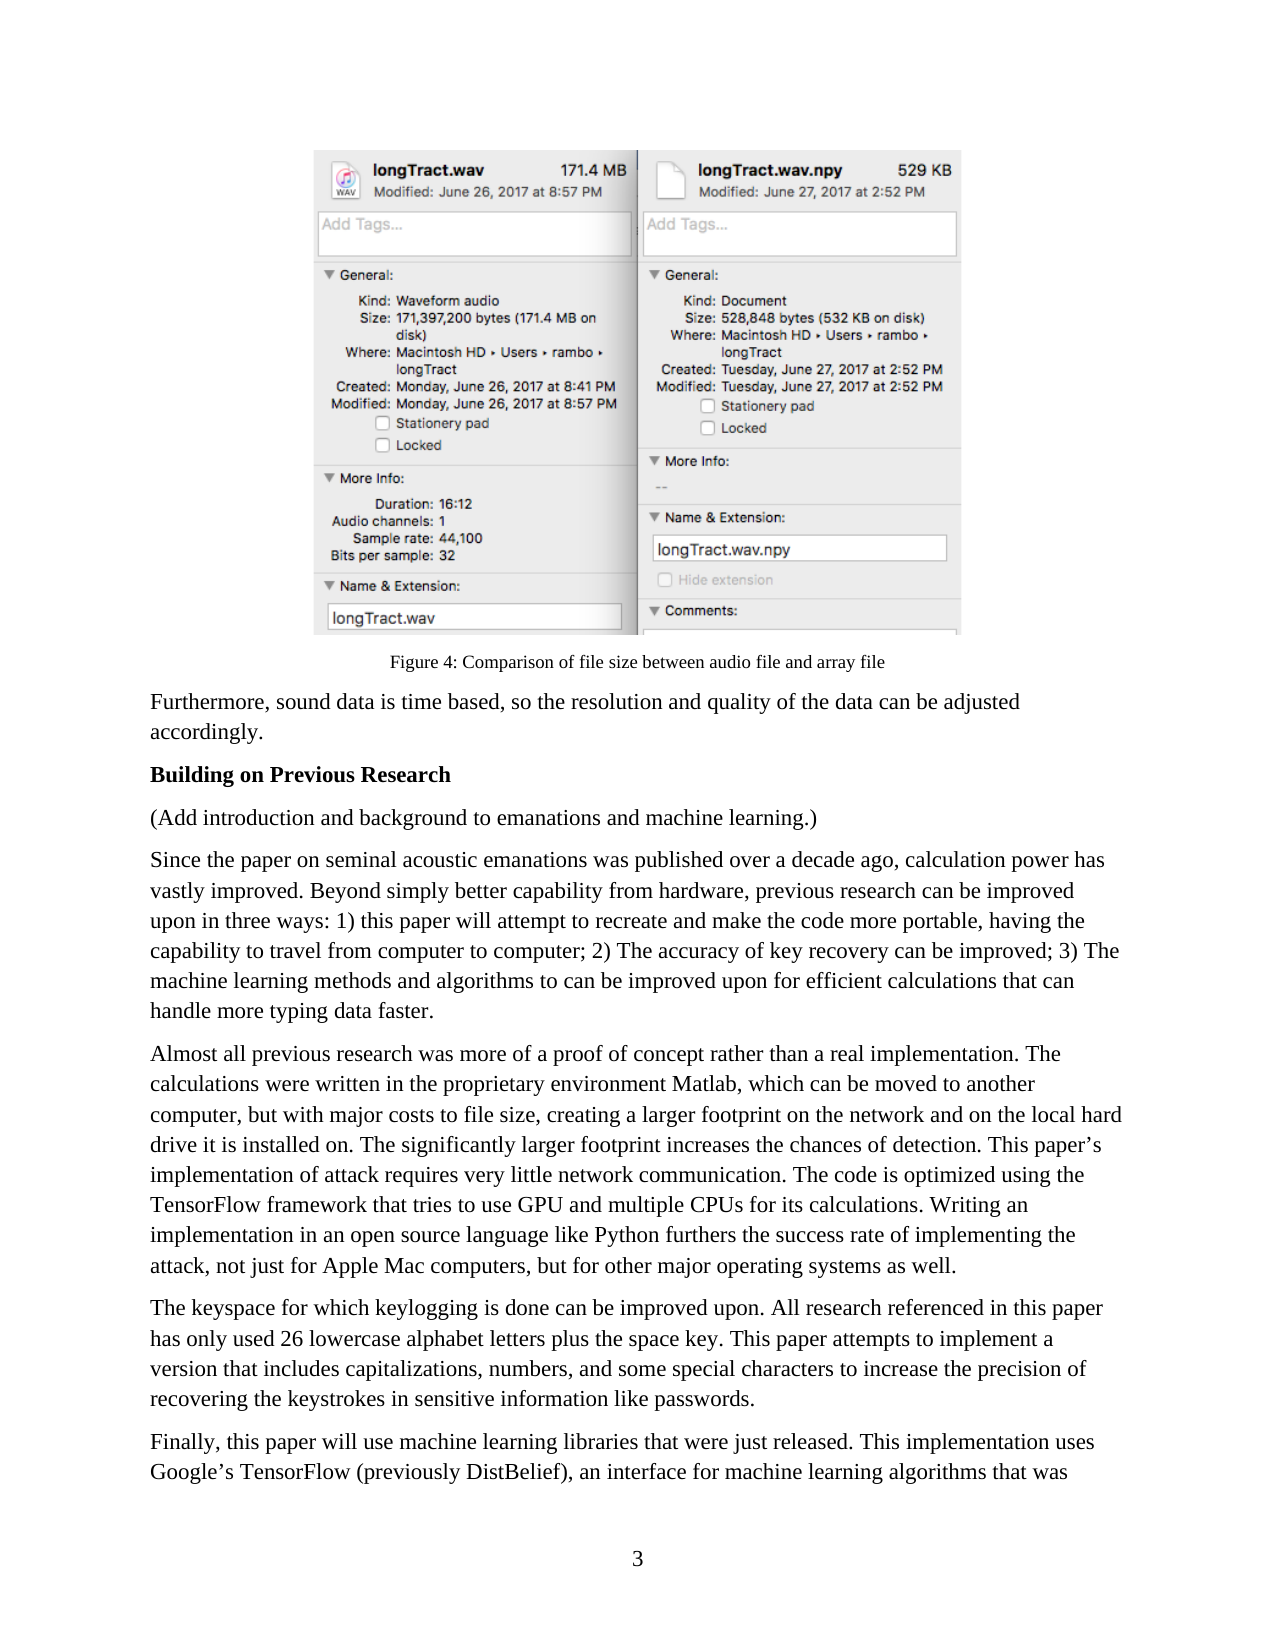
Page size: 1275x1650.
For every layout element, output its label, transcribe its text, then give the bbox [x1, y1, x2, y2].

text (Add introduction and background to emanations and machine learning.) [150, 804, 1125, 830]
text Furthermore, sound data is time based, so the resolution and quality of the data can be adjusted accordingly. [150, 688, 1125, 745]
picture [313, 150, 962, 635]
text The keyspace for which keylogging is done can be improved upon. All research referenced in this paper has only used 26 lowercase alphabet letters plus the space key. This paper attempts to implement a version that includes capitalizations, numbers, and some special characters to increase the precision of recovering the keystrokes in sensitive information like passwords. [150, 1294, 1125, 1411]
text Building on Previous Research [150, 761, 1125, 787]
text Since the paper on seminal acoustic emanations was published over a decade ago, calculation power has vastly improved. Beyond simply better capability from hardware, previous research can be improved upon in three ways: 1) this paper will attempt to recreate and make the code more portable, having the capability to travel from computer to computer; 2) The accuracy of key recovery can be improved; 3) The machine learning methods and algorithms to can be improved upon for efficient calculations that can handle more typing data faster. [150, 847, 1125, 1024]
text Almost all previous research was more of a proof of concept rather than a real implementation. The calculations were written in the proprietary environment Matlab, which can be moved to another computer, but with major costs to file size, creating a larger footprint on the network and on the local hard drive it is installed on. The significantly larger footprint increases the chances of detection. This paper’s implementation of attack requires very little network communication. The code is optimized using the TensorFlow framework that tries to use GPU and multiple CPUs for its calculations. Writing an implementation in an open source language like Python furthers the success rate of implementing the attack, not just for Apple Mac computers, but for other major operating systems as well. [150, 1040, 1125, 1278]
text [150, 1428, 1125, 1484]
